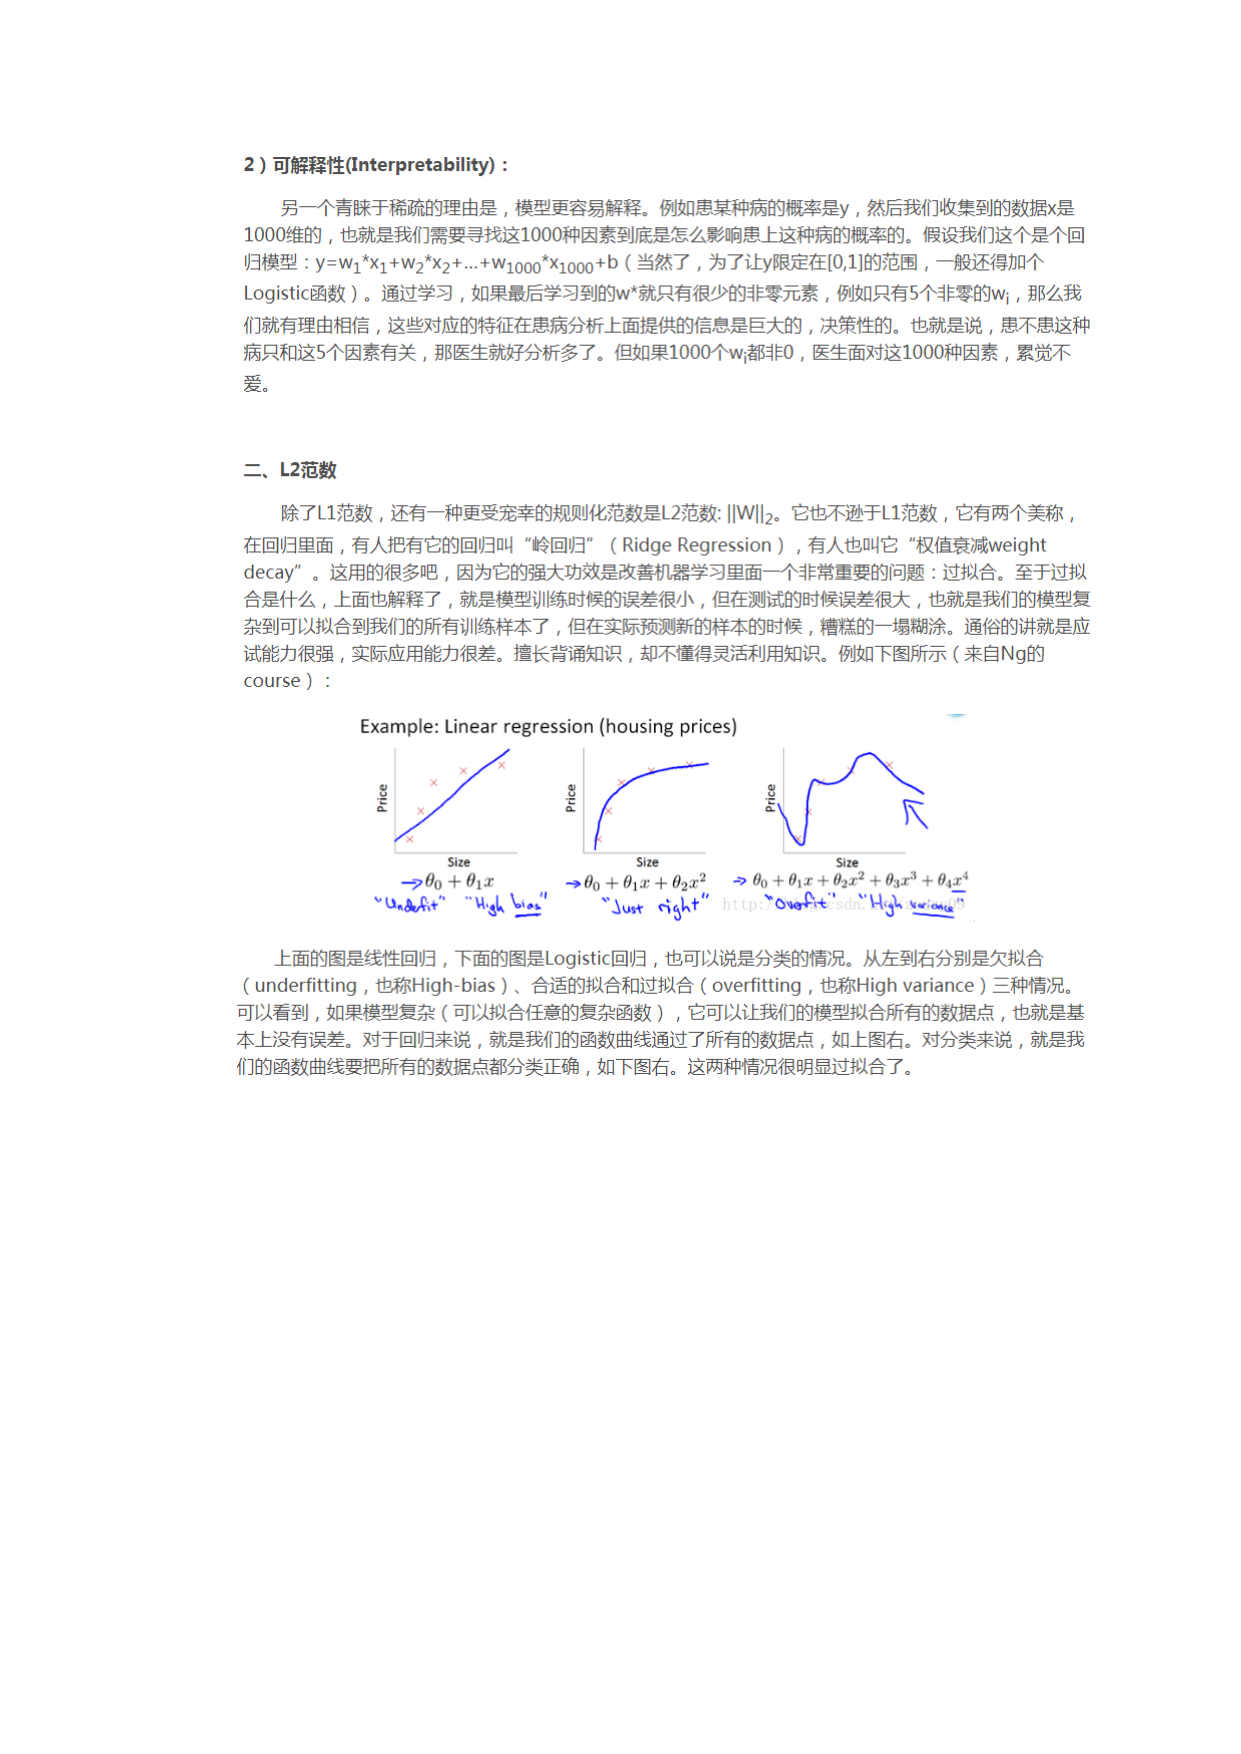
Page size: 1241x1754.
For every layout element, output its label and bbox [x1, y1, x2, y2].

picture [231, 150, 1097, 694]
picture [231, 714, 1097, 1088]
